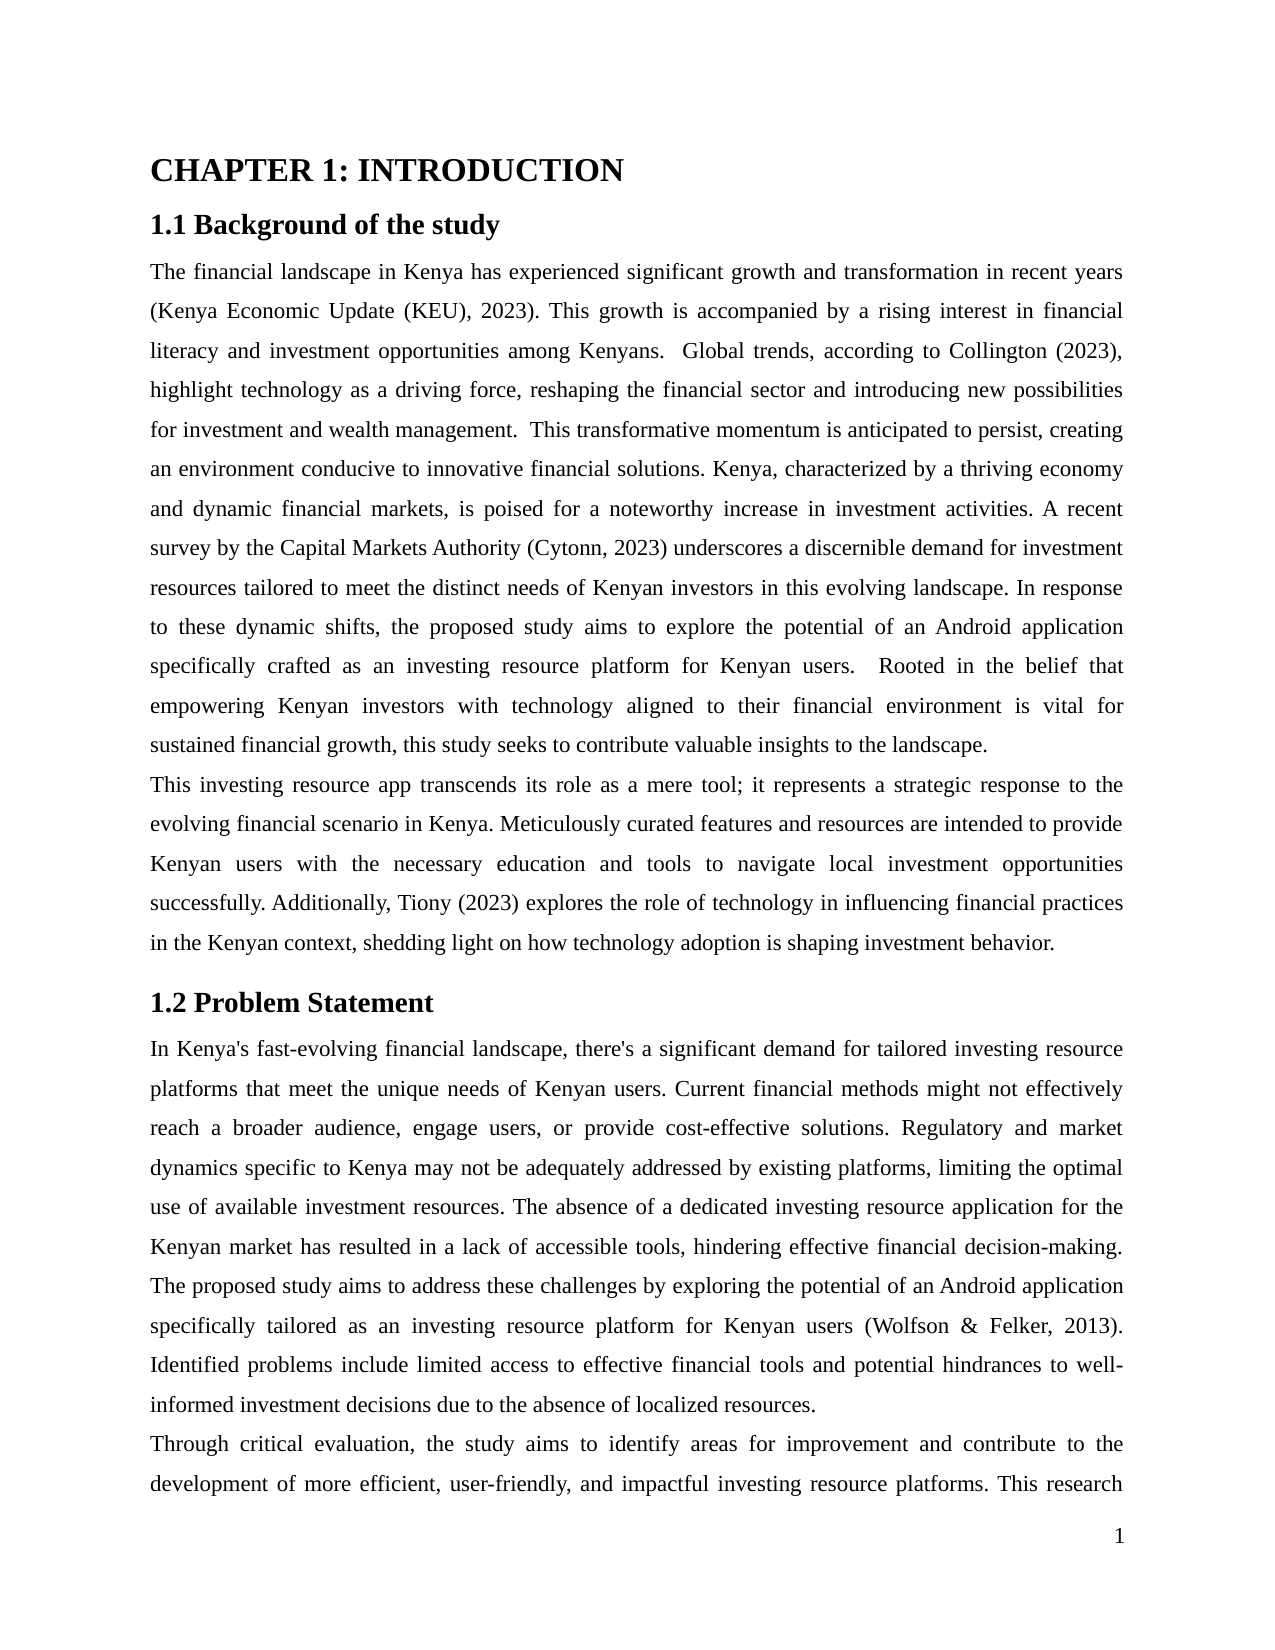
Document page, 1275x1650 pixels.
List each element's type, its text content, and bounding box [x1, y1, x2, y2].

text In Kenya's fast-evolving financial landscape, there's a significant demand for tailored investing resource platforms that meet the unique needs of Kenyan users. Current financial methods might not effectively reach a broader audience, engage users, or provide cost-effective solutions. Regulatory and market dynamics specific to Kenya may not be adequately addressed by existing platforms, limiting the optimal use of available investment resources. The absence of a dedicated investing resource application for the Kenyan market has resulted in a lack of accessible tools, hindering effective financial decision-making. The proposed study aims to address these challenges by exploring the potential of an Android application specifically tailored as an investing resource platform for Kenyan users (Wolfson & Felker, 2013). Identified problems include limited access to effective financial tools and potential hindrances to well-informed investment decisions due to the absence of localized resources. [150, 1035, 1125, 1417]
subtitle CHAPTER 1: INTRODUCTION [150, 150, 1125, 188]
subtitle 1.2 Problem Statement [150, 985, 1125, 1019]
text The financial landscape in Kenya has experienced significant growth and transformation in recent years (Kenya Economic Update (KEU), 2023). This growth is accompanied by a rising interest in financial literacy and investment opportunities among Kenyans. Global trends, according to Collington (2023), highlight technology as a driving force, reshaping the financial sector and introducing new possibilities for investment and wealth management. This transformative momentum is anticipated to persist, creating an environment conducive to innovative financial solutions. Kenya, characterized by a thriving economy and dynamic financial markets, is poised for a noteworthy increase in investment activities. A recent survey by the Capital Markets Authority (Cytonn, 2023) underscores a discernible demand for investment resources tailored to meet the distinct needs of Kenyan investors in this evolving landscape. In response to these dynamic shifts, the proposed study aims to explore the potential of an Android application specifically crafted as an investing resource platform for Kenyan users. Rooted in the belief that empowering Kenyan investors with technology aligned to their financial environment is vital for sustained financial growth, this study seeks to contribute valuable insights to the landscape. [150, 258, 1125, 758]
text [150, 1430, 1125, 1496]
subtitle 1.1 Background of the study [150, 207, 1125, 241]
text This investing resource app transcends its role as a mere tool; it represents a strategic response to the evolving financial scenario in Kenya. Meticulously curated features and resources are intended to provide Kenyan users with the necessary education and tools to navigate local investment opportunities successfully. Additionally, Tiony (2023) explores the role of technology in influencing financial practices in the Kenyan context, shedding light on how technology adoption is shaping investment behavior. [150, 771, 1125, 955]
